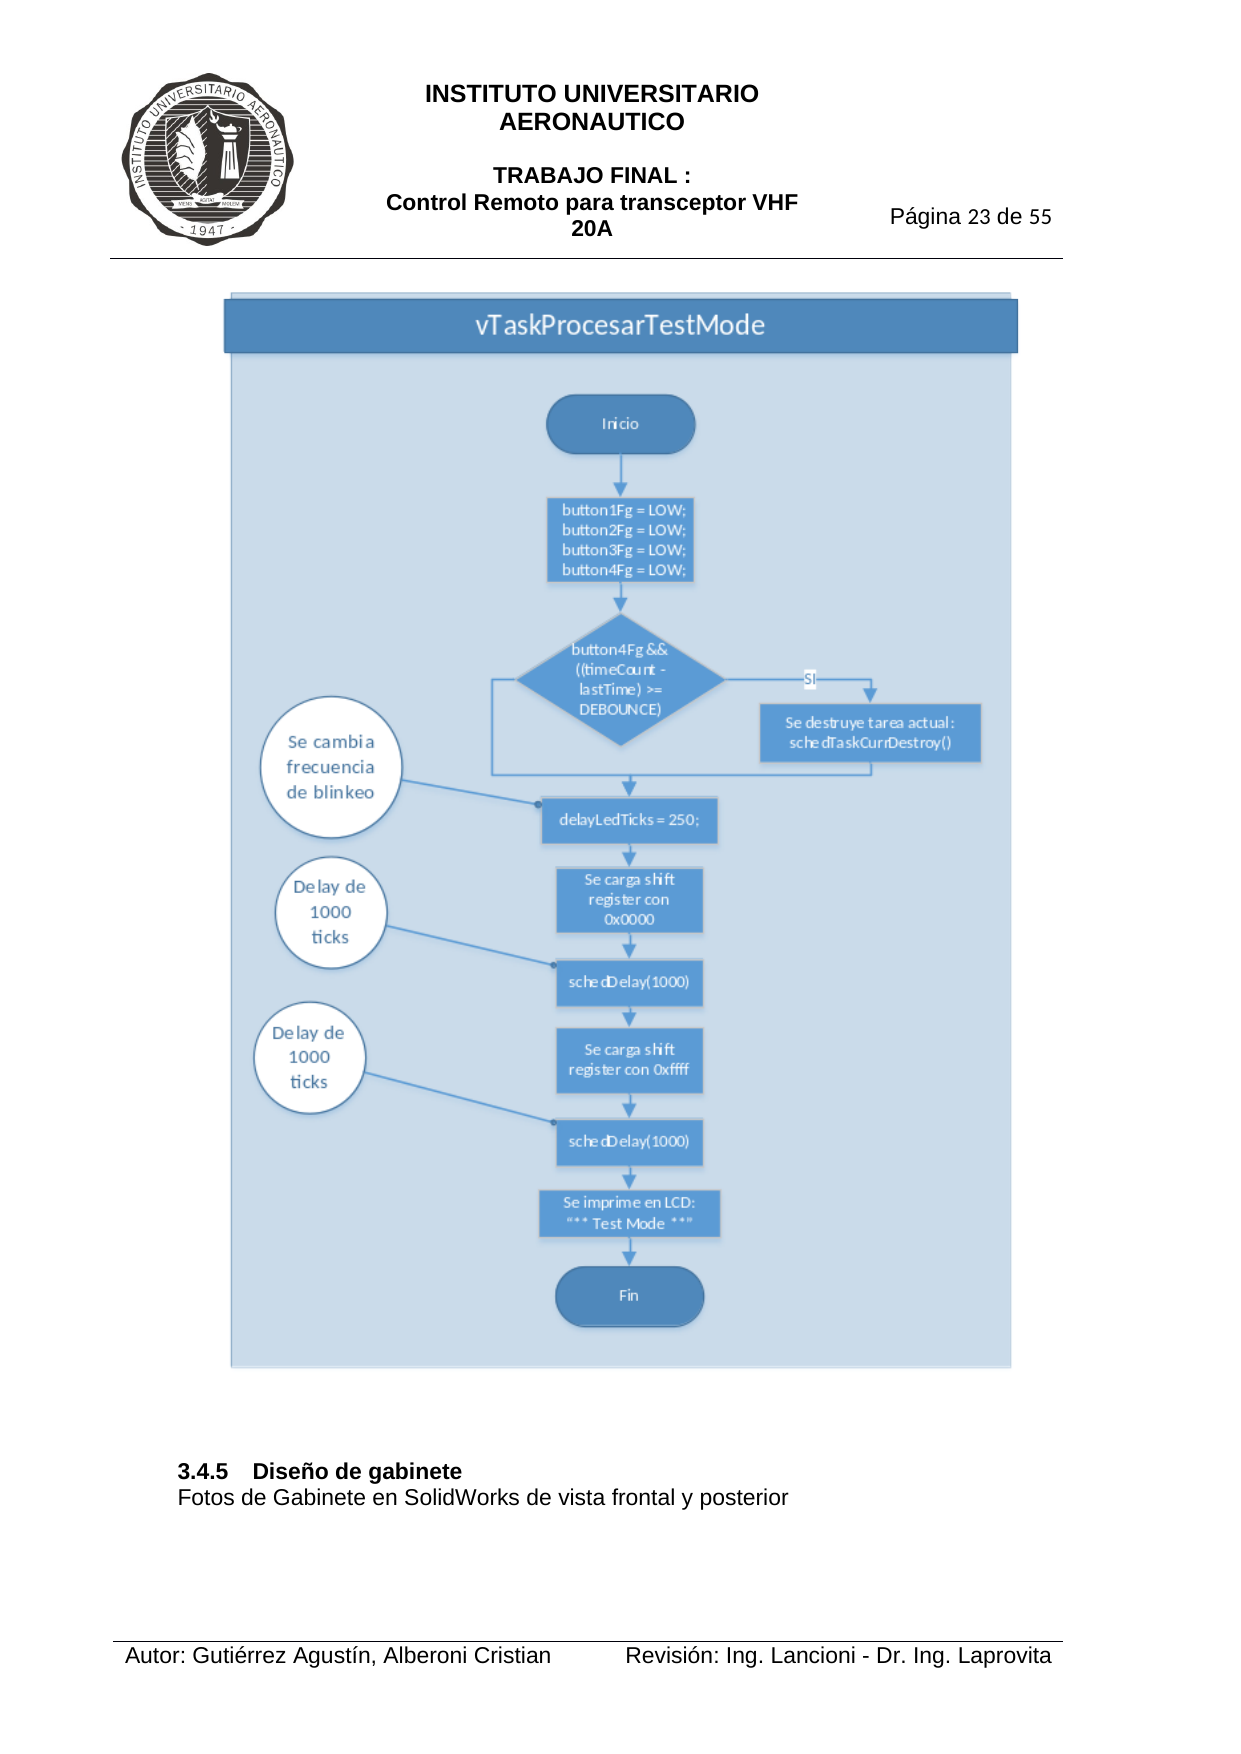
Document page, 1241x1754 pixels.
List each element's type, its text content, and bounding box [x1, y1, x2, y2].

picture [121, 73, 294, 246]
list Diseño de gabinete [177, 1458, 1063, 1484]
text Fotos de Gabinete en SolidWorks de vista frontal y posterior [177, 1484, 1063, 1511]
